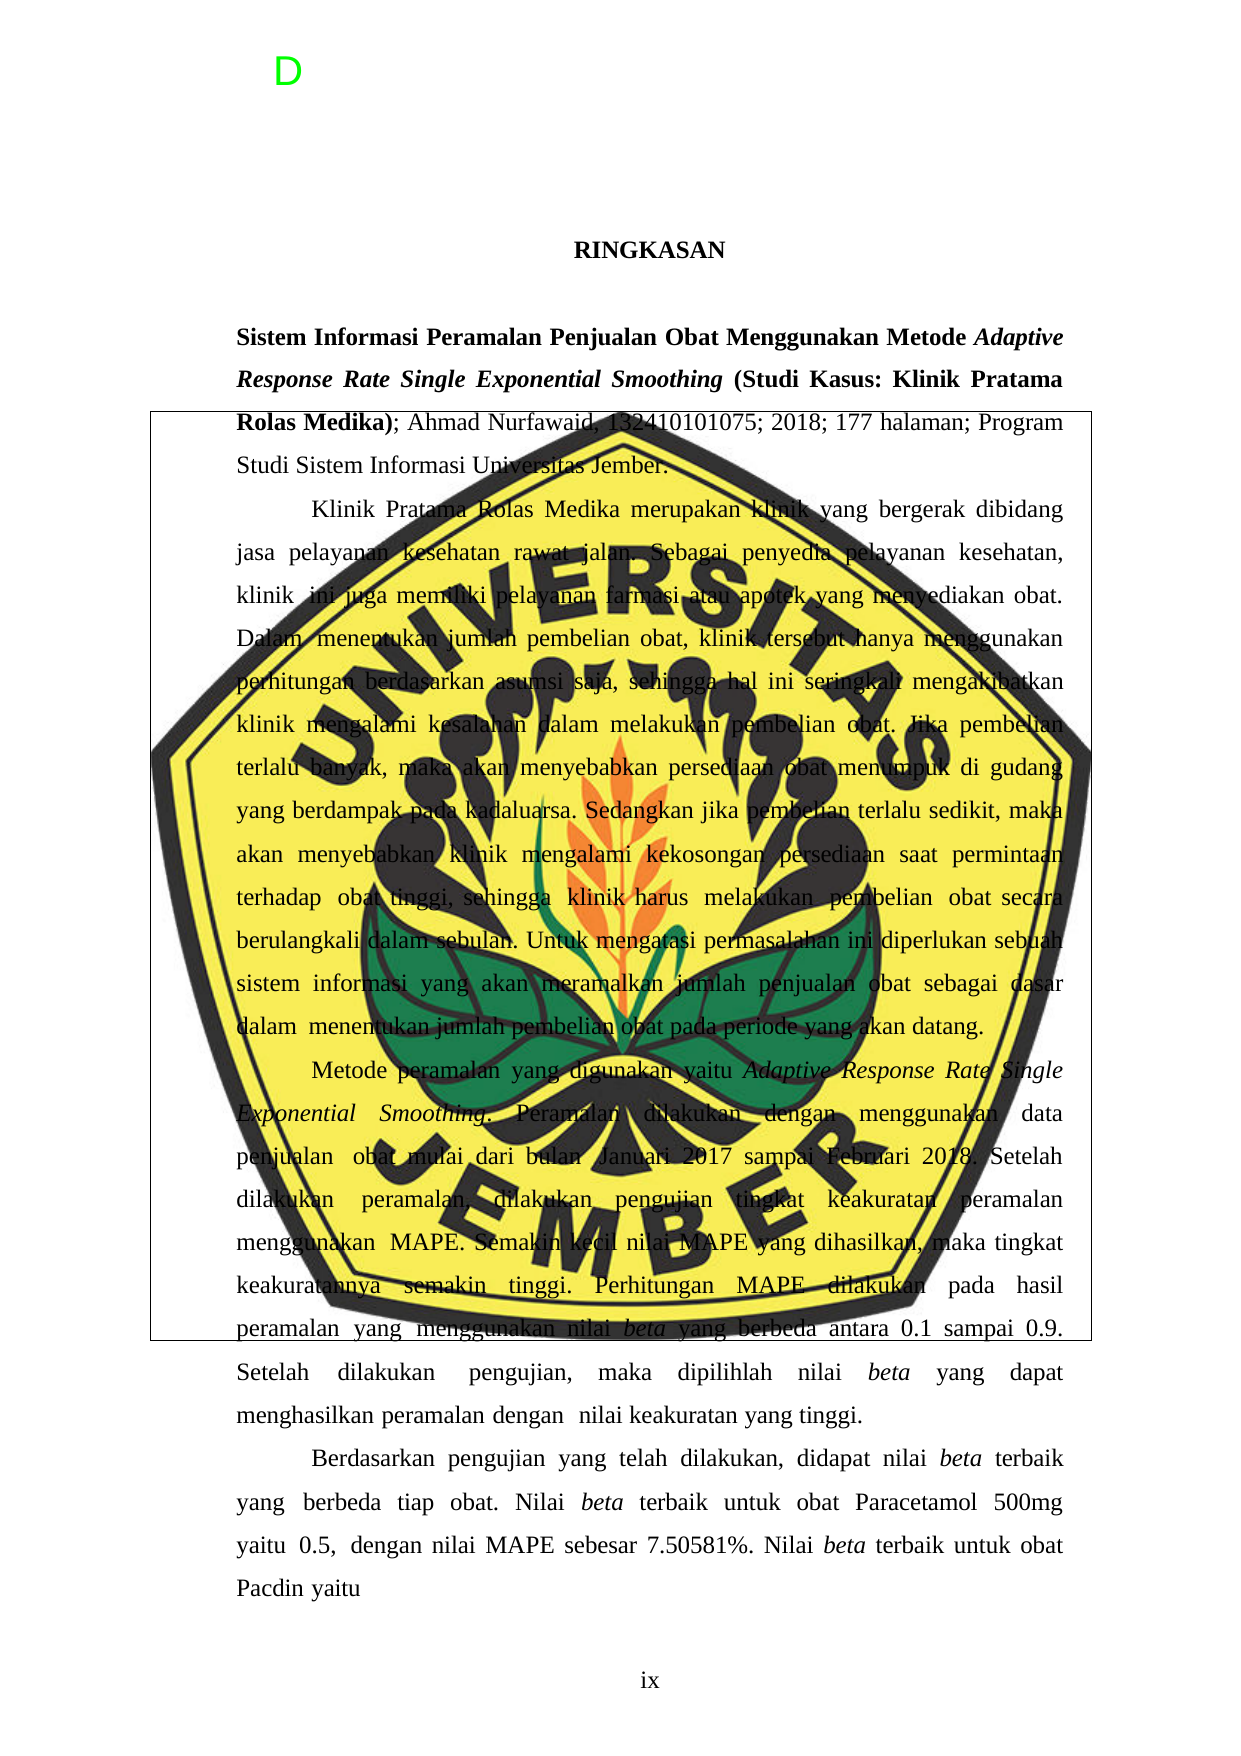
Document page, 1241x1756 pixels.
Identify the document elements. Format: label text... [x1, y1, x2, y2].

text ix [197, 1665, 1103, 1694]
text Klinik Pratama Rolas Medika merupakan klinik yang bergerak dibidang jasa pelayanan kesehatan rawat jalan. Sebagai penyedia pelayanan kesehatan, klinik ini juga memiliki pelayanan farmasi atau apotek yang menyediakan obat. Dalam menentukan jumlah pembelian obat, klinik tersebut hanya menggunakan perhitungan berdasarkan asumsi saja, sehingga hal ini seringkali mengakibatkan klinik mengalami kesalahan dalam melakukan pembelian obat. Jika pembelian terlalu banyak, maka akan menyebabkan persediaan obat menumpuk di gudang yang berdampak pada kadaluarsa. Sedangkan jika pembelian terlalu sedikit, maka akan menyebabkan klinik mengalami kekosongan persediaan saat permintaan terhadap obat tinggi, sehingga klinik harus melakukan pembelian obat secara berulangkali dalam sebulan. Untuk mengatasi permasalahan ini diperlukan sebuah sistem informasi yang akan meramalkan jumlah penjualan obat sebagai dasar dalam menentukan jumlah pembelian obat pada periode yang akan datang. [236, 494, 1063, 1040]
subtitle RINGKASAN [196, 235, 1103, 264]
text Berdasarkan pengujian yang telah dilakukan, didapat nilai beta terbaik yang berbeda tiap obat. Nilai beta terbaik untuk obat Paracetamol 500mg yaitu 0.5, dengan nilai MAPE sebesar 7.50581%. Nilai beta terbaik untuk obat Pacdin yaitu [236, 1443, 1063, 1602]
text Sistem Informasi Peramalan Penjualan Obat Menggunakan Metode Adaptive Response Rate Single Exponential Smoothing (Studi Kasus: Klinik Pratama Rolas Medika); Ahmad Nurfawaid, 132410101075; 2018; 177 halaman; Program Studi Sistem Informasi Universitas Jember. [236, 322, 1063, 479]
text Metode peramalan yang digunakan yaitu Adaptive Response Rate Single Exponential Smoothing. Peramalan dilakukan dengan menggunakan data penjualan obat mulai dari bulan Januari 2017 sampai Februari 2018. Setelah dilakukan peramalan, dilakukan pengujian tingkat keakuratan peramalan menggunakan MAPE. Semakin kecil nilai MAPE yang dihasilkan, maka tingkat keakuratannya semakin tinggi. Perhitungan MAPE dilakukan pada hasil peramalan yang menggunakan nilai beta yang berbeda antara 0.1 sampai 0.9. Setelah dilakukan pengujian, maka dipilihlah nilai beta yang dapat menghasilkan peramalan dengan nilai keakuratan yang tinggi. [236, 1055, 1063, 1428]
picture [151, 412, 1091, 1340]
